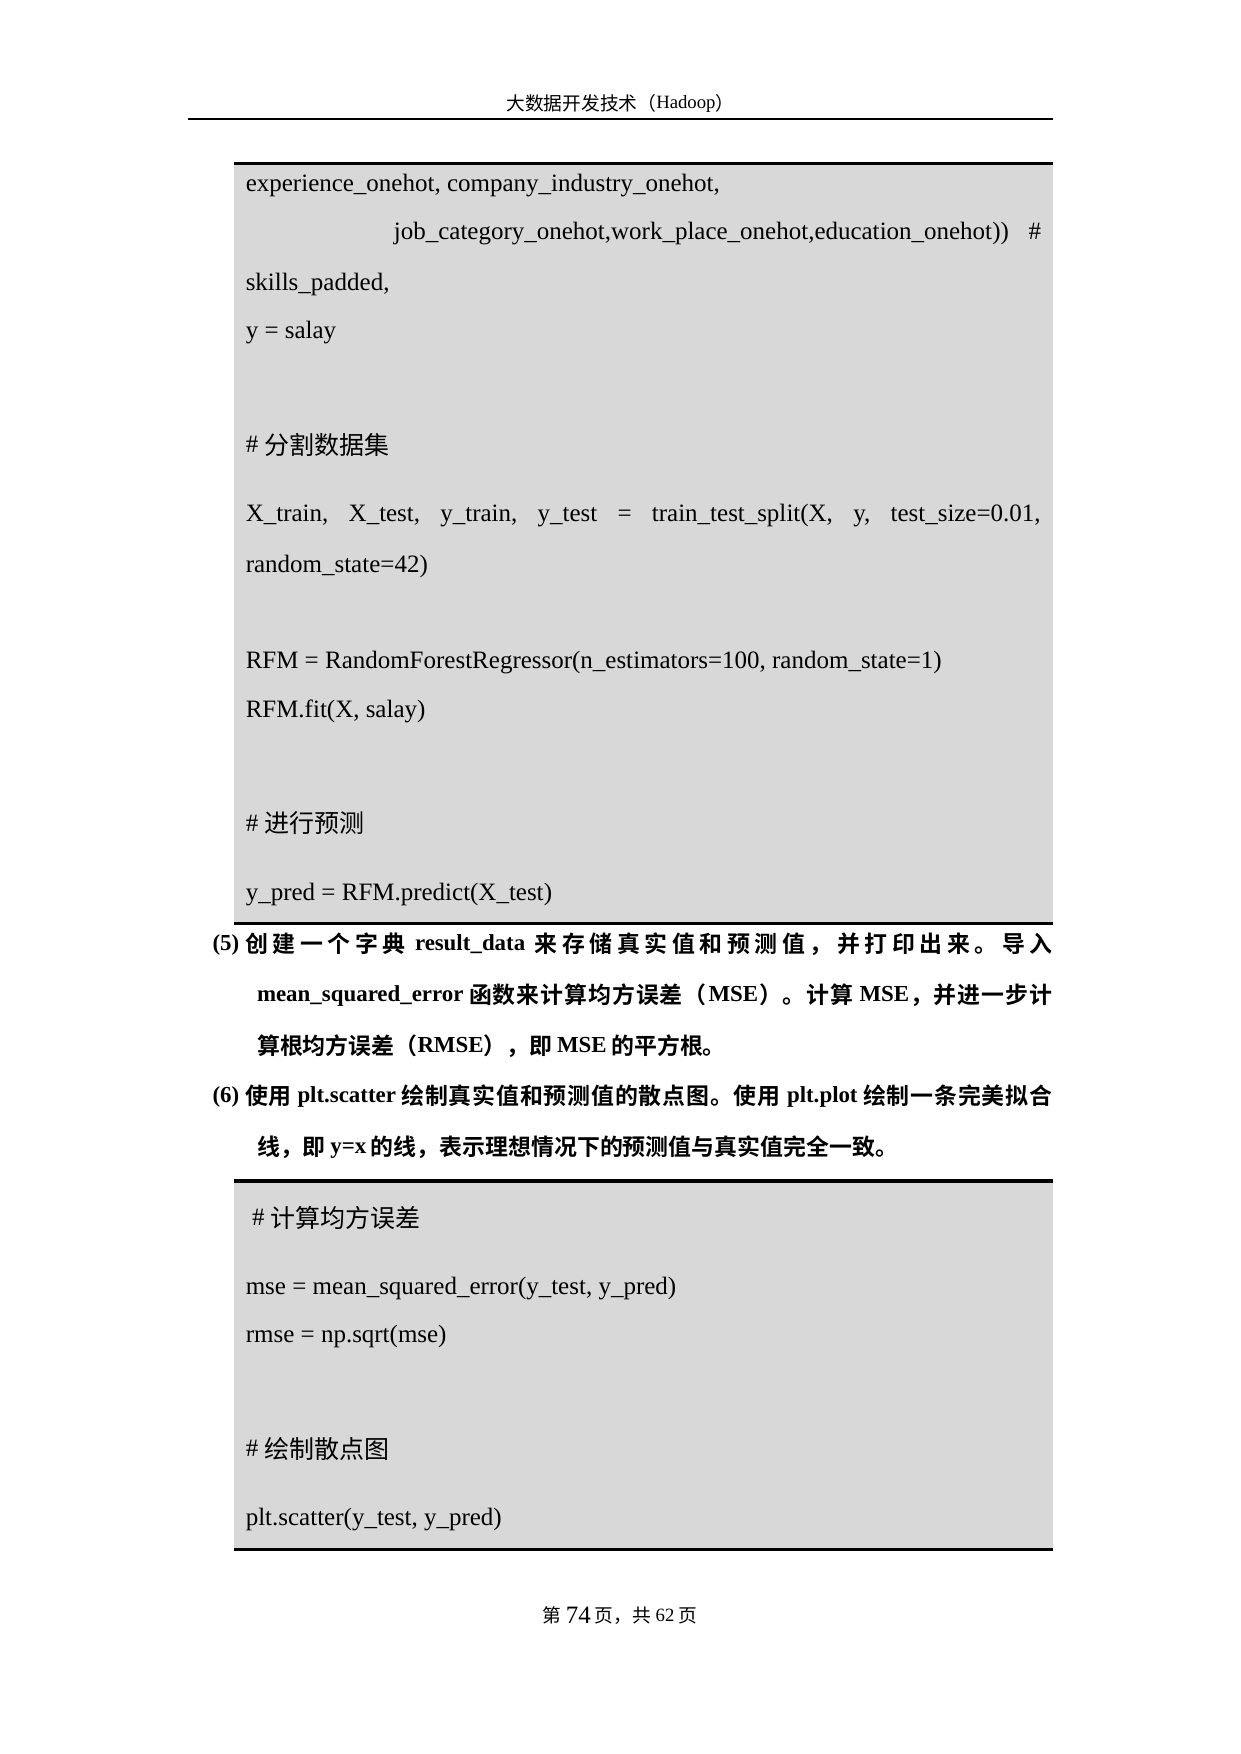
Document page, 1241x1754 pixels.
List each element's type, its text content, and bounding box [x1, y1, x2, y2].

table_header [234, 1183, 1053, 1548]
list 创建一个字典result_data来存储真实值和预测值，并打印出来。导入mean_squared_error函数来计算均方误差（MSE）。计算MSE，并进一步计算根均方误差（RMSE），即MSE的平方根。 [212, 925, 1053, 1061]
list 使用plt.scatter绘制真实值和预测值的散点图。使用plt.plot绘制一条完美拟合线，即y=x的线，表示理想情况下的预测值与真实值完全一致。 [212, 1078, 1053, 1163]
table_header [234, 165, 1053, 922]
